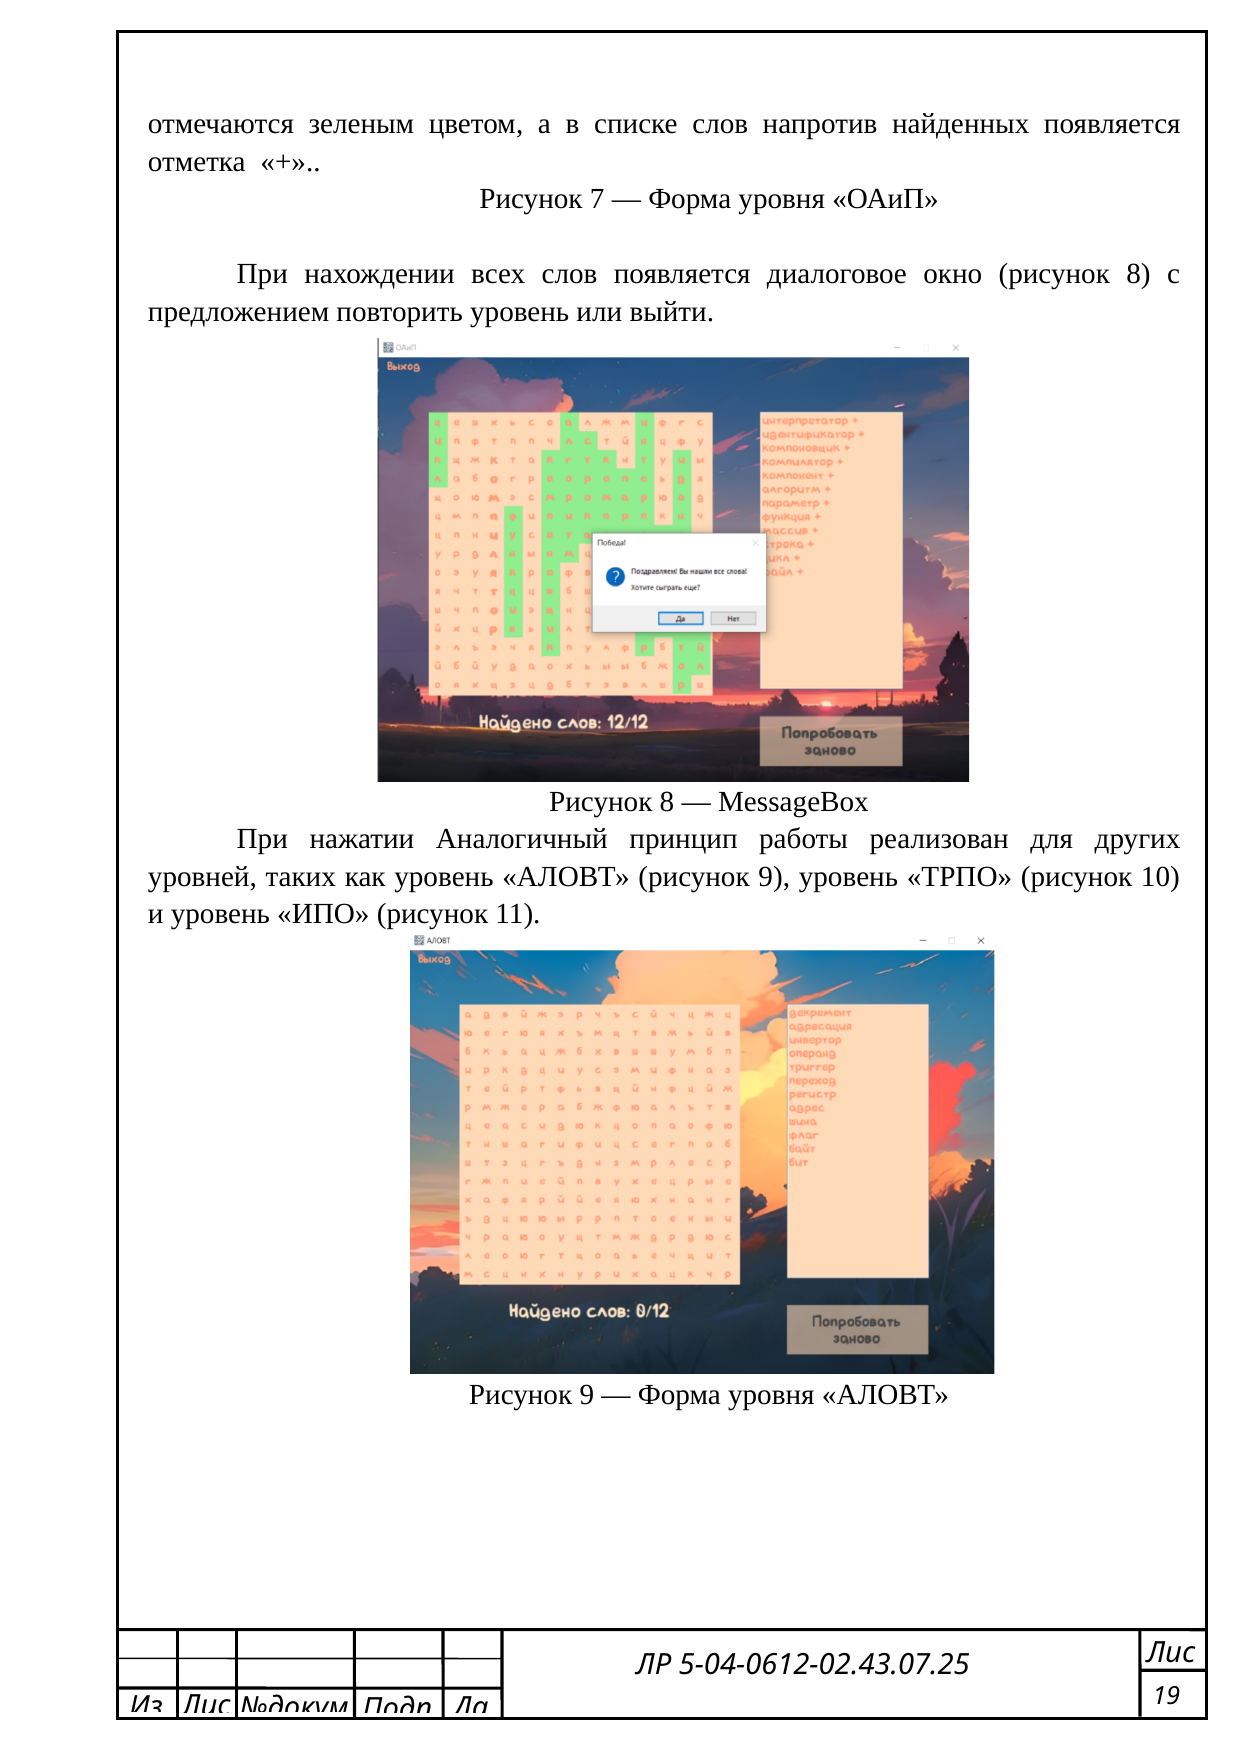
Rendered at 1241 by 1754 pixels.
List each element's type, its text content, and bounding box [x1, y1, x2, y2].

text Рисунок 7 — Форма уровня «ОАиП» [148, 178, 1181, 216]
text При нахождении всех слов появляется диалоговое окно (рисунок 8) с предложением повторить уровень или выйти. [148, 253, 1181, 328]
picture [377, 338, 970, 782]
picture [410, 931, 995, 1374]
text При нажатии Аналогичный принцип работы реализован для других уровней, таких как уровень «АЛОВТ» (рисунок 9), уровень «ТРПО» (рисунок 10) и уровень «ИПО» (рисунок 11). [148, 819, 1181, 931]
